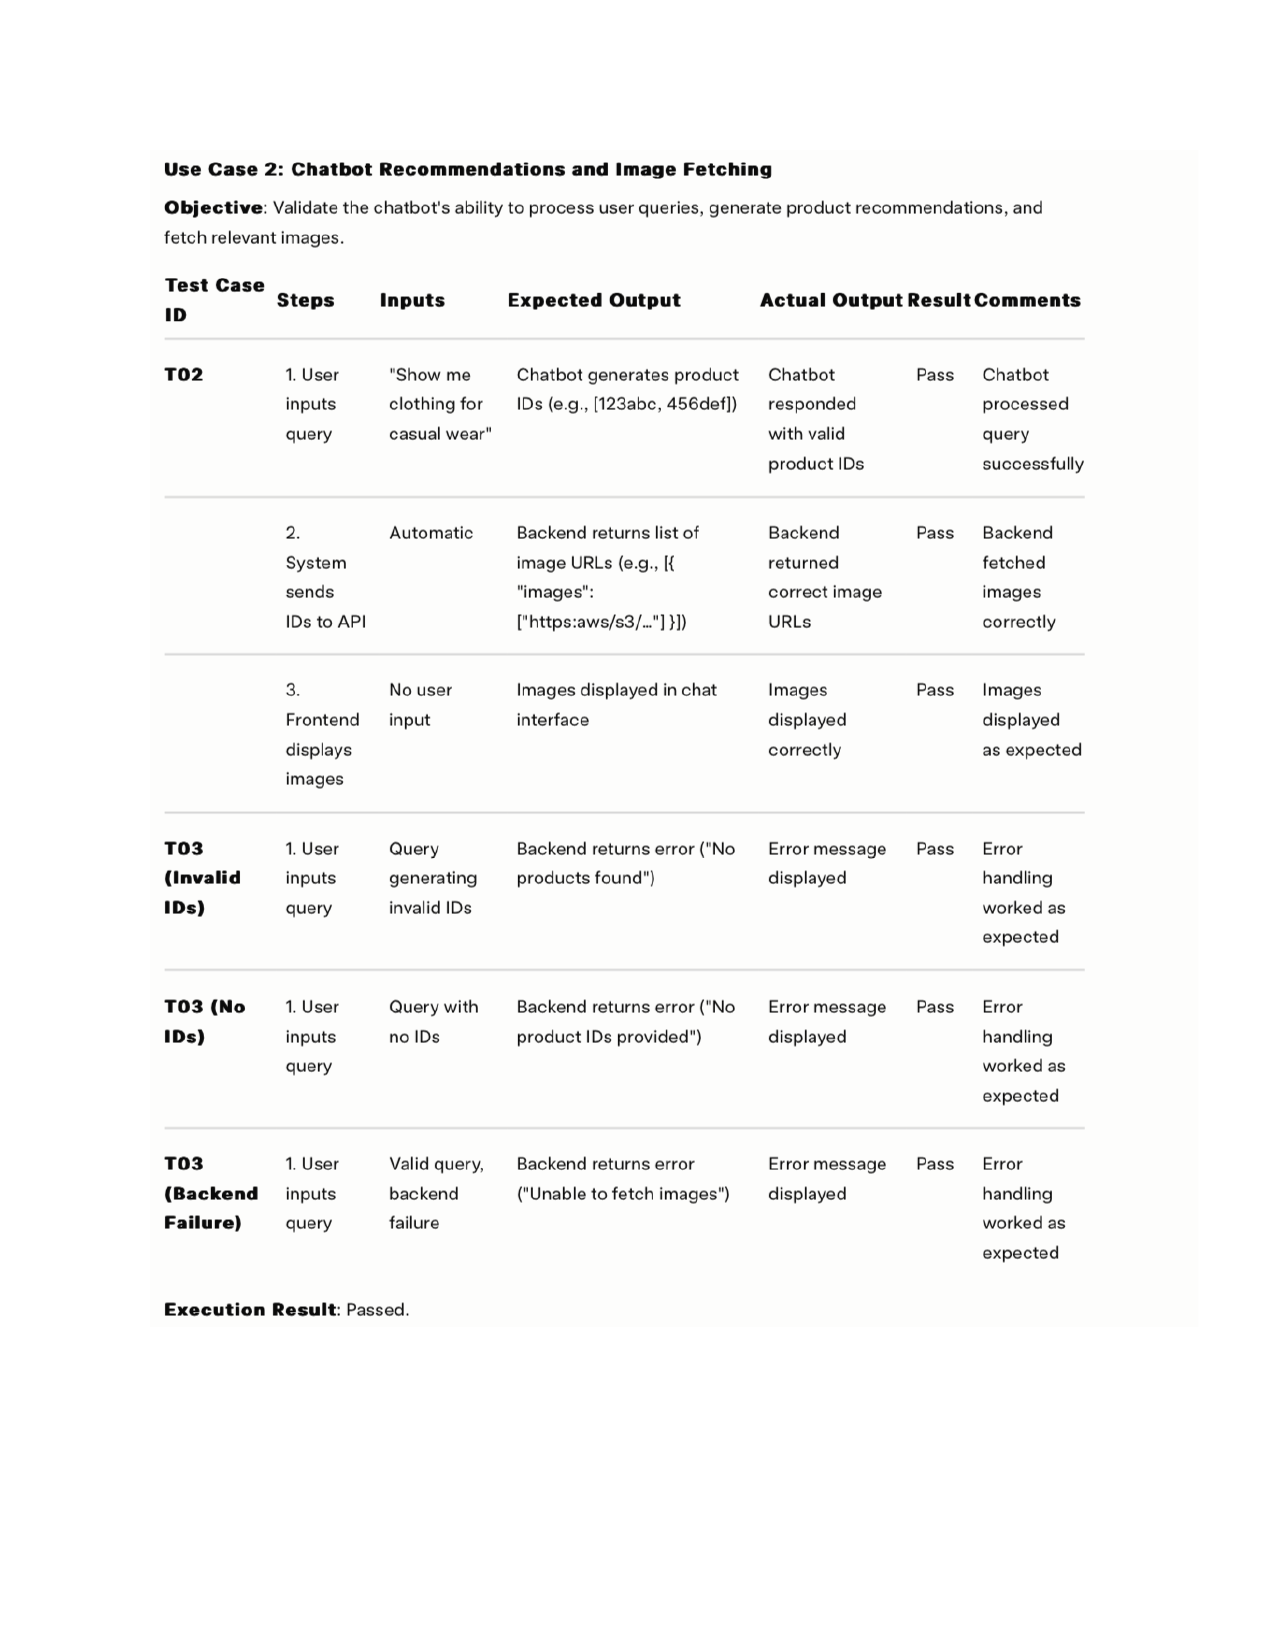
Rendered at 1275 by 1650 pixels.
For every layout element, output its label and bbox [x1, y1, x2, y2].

picture [150, 150, 1199, 1327]
